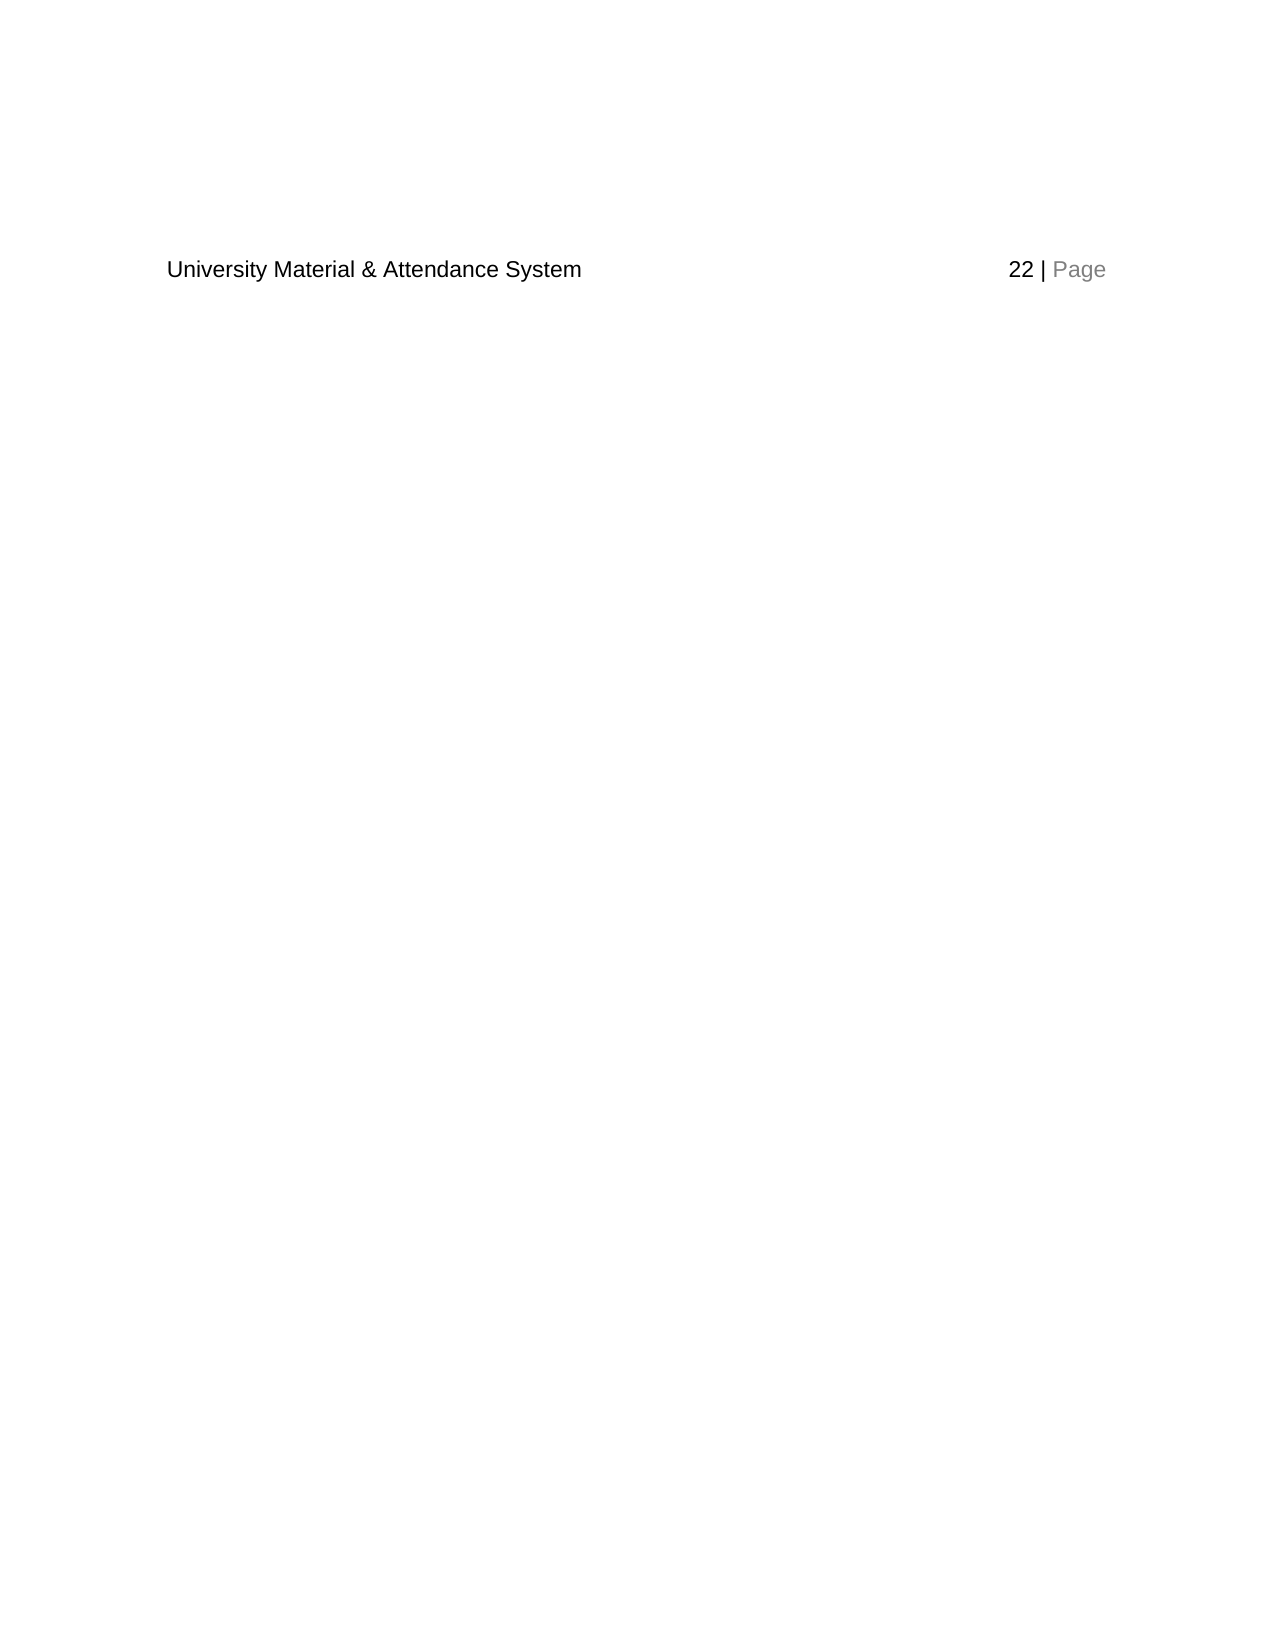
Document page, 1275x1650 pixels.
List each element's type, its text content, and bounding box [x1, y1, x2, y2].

text University Material & Attendance System 22 | Page [167, 256, 1125, 283]
